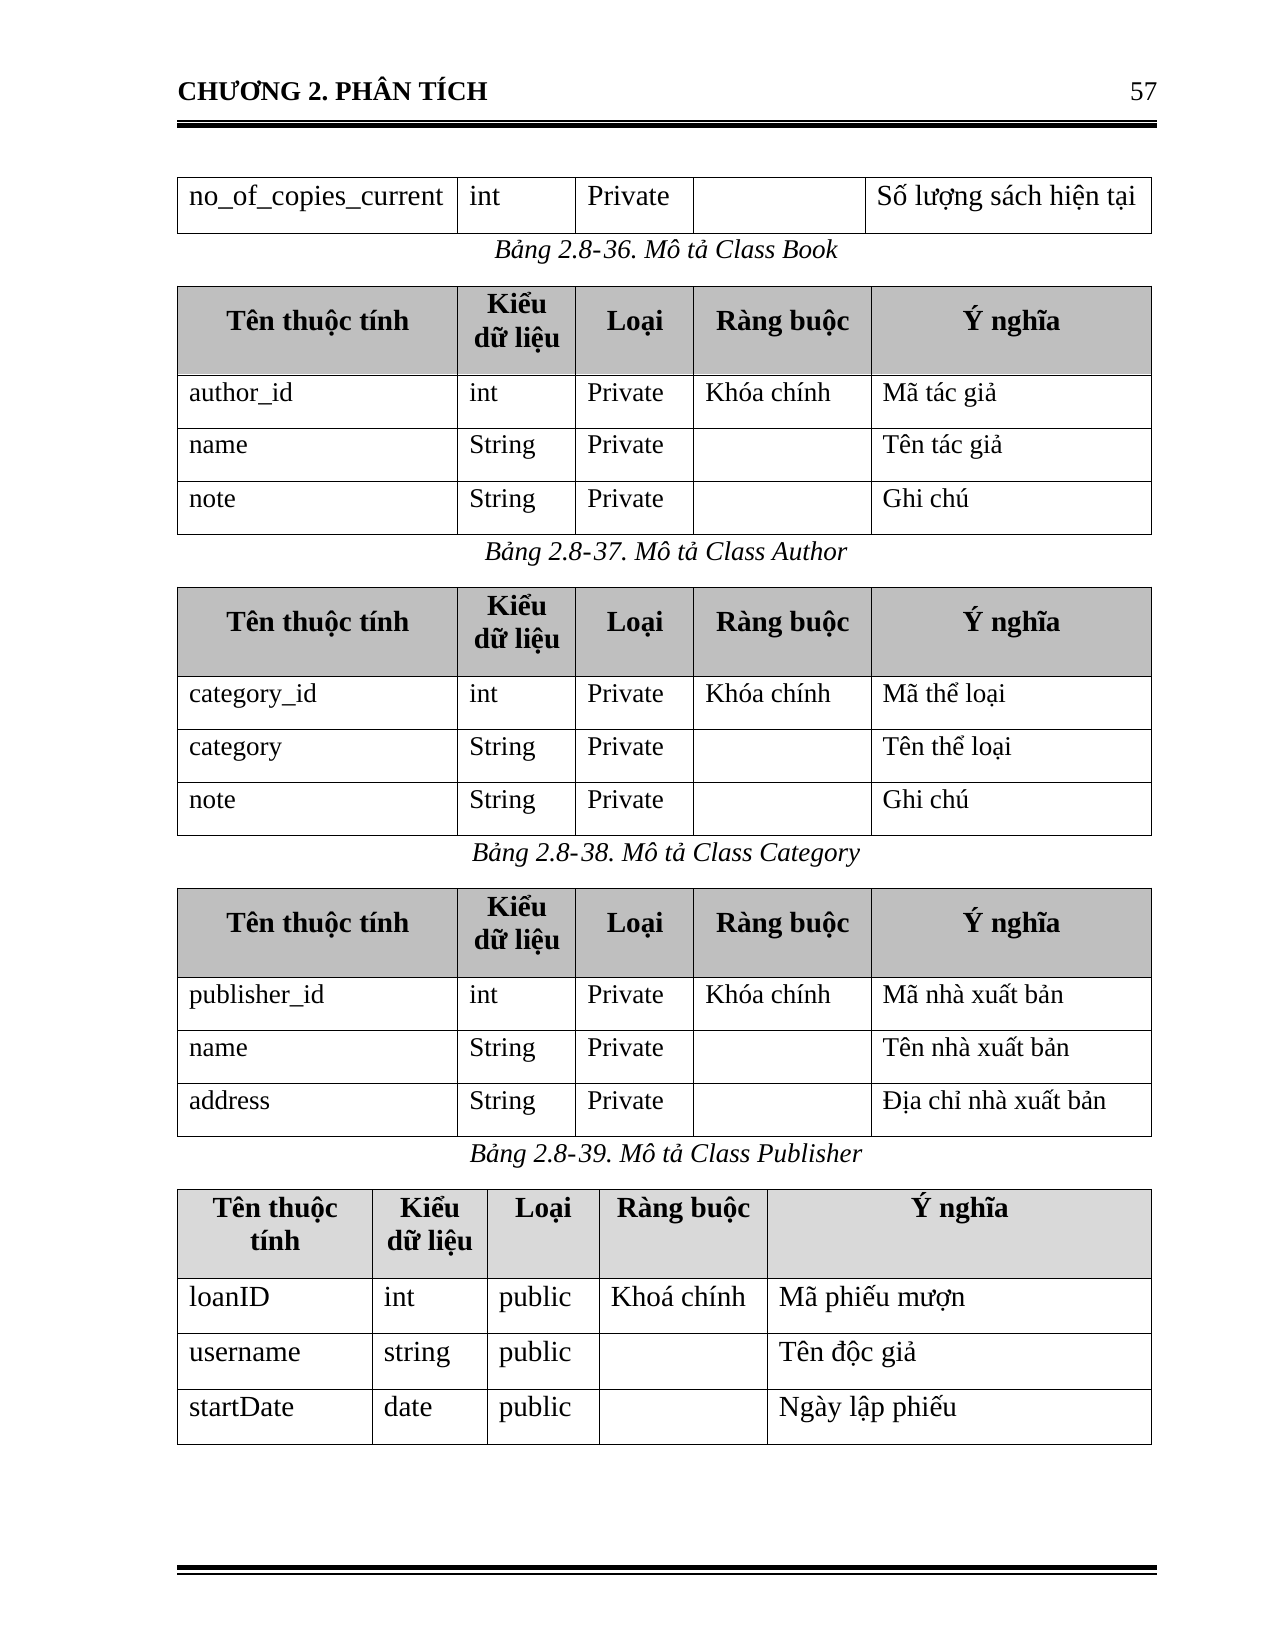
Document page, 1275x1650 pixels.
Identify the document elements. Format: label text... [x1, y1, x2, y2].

table_header Ý nghĩa [872, 287, 1151, 374]
table_cell int [458, 376, 575, 428]
table_cell Ghi chú [872, 482, 1151, 534]
table_cell address [178, 1084, 457, 1136]
table_cell Khóa chính [694, 978, 871, 1030]
table_header Ý nghĩa [872, 889, 1151, 977]
table_cell Mã thể loại [872, 677, 1151, 729]
table_cell Mã tác giả [872, 376, 1151, 428]
table_cell public [488, 1279, 599, 1333]
table_cell [694, 429, 871, 481]
table_cell int [458, 978, 575, 1030]
table_cell Tên thể loại [872, 730, 1151, 782]
table_cell publisher_id [178, 978, 457, 1030]
table_cell [694, 783, 871, 835]
table_cell Private [576, 178, 693, 233]
table_cell String [458, 783, 575, 835]
table_header Ý nghĩa [872, 588, 1151, 676]
table_cell note [178, 482, 457, 534]
table_cell Private [576, 677, 693, 729]
table_header Tên thuộc tính [178, 588, 457, 676]
table_cell startDate [178, 1390, 372, 1444]
table_cell [694, 482, 871, 534]
table_cell Tên độc giả [768, 1334, 1151, 1388]
table_cell [694, 730, 871, 782]
table_cell [600, 1334, 767, 1388]
table_cell Private [576, 1031, 693, 1083]
table_cell loanID [178, 1279, 372, 1333]
table_header Loại [576, 889, 693, 977]
table_cell Private [576, 482, 693, 534]
table_cell public [488, 1390, 599, 1444]
table_header Tên thuộc tính [178, 287, 457, 374]
table_header Kiểu dữ liệu [373, 1190, 487, 1278]
table_cell category_id [178, 677, 457, 729]
table_cell [694, 1031, 871, 1083]
table_header Ý nghĩa [768, 1190, 1151, 1278]
table_cell Địa chỉ nhà xuất bản [872, 1084, 1151, 1136]
table_cell Số lượng sách hiện tại [866, 178, 1151, 233]
table_cell Khóa chính [694, 677, 871, 729]
table_header Ràng buộc [694, 287, 871, 374]
table_cell username [178, 1334, 372, 1388]
table_cell Private [576, 1084, 693, 1136]
table_cell category [178, 730, 457, 782]
table_cell author_id [178, 376, 457, 428]
table_cell String [458, 730, 575, 782]
table_cell Khóa chính [694, 376, 871, 428]
table_header Tên thuộc tính [178, 889, 457, 977]
table_header Kiểu dữ liệu [458, 287, 575, 374]
table_header Loại [488, 1190, 599, 1278]
table_header Ràng buộc [694, 889, 871, 977]
table_cell String [458, 429, 575, 481]
table_cell int [373, 1279, 487, 1333]
table_cell note [178, 783, 457, 835]
table_cell Private [576, 429, 693, 481]
table_cell Private [576, 730, 693, 782]
table_cell string [373, 1334, 487, 1388]
table_header Ràng buộc [694, 588, 871, 676]
table_cell public [488, 1334, 599, 1388]
table_cell Mã phiếu mượn [768, 1279, 1151, 1333]
table_cell Ghi chú [872, 783, 1151, 835]
table_cell [694, 178, 865, 233]
table_cell [600, 1390, 767, 1444]
table_header Tên thuộc tính [178, 1190, 372, 1278]
table_cell String [458, 1031, 575, 1083]
table_cell Khoá chính [600, 1279, 767, 1333]
table_cell Private [576, 978, 693, 1030]
table_cell Tên tác giả [872, 429, 1151, 481]
table_cell date [373, 1390, 487, 1444]
table_header Loại [576, 588, 693, 676]
table_cell [694, 1084, 871, 1136]
table_cell Ngày lập phiếu [768, 1390, 1151, 1444]
table_cell Private [576, 783, 693, 835]
table_cell Mã nhà xuất bản [872, 978, 1151, 1030]
table_cell int [458, 178, 575, 233]
table_header Loại [576, 287, 693, 374]
table_cell int [458, 677, 575, 729]
table_cell no_of_copies_current [178, 178, 457, 233]
table_cell String [458, 482, 575, 534]
table_header Kiểu dữ liệu [458, 889, 575, 977]
table_cell Tên nhà xuất bản [872, 1031, 1151, 1083]
table_cell name [178, 1031, 457, 1083]
table_cell name [178, 429, 457, 481]
table_cell String [458, 1084, 575, 1136]
table_cell Private [576, 376, 693, 428]
table_header Kiểu dữ liệu [458, 588, 575, 676]
table_header Ràng buộc [600, 1190, 767, 1278]
